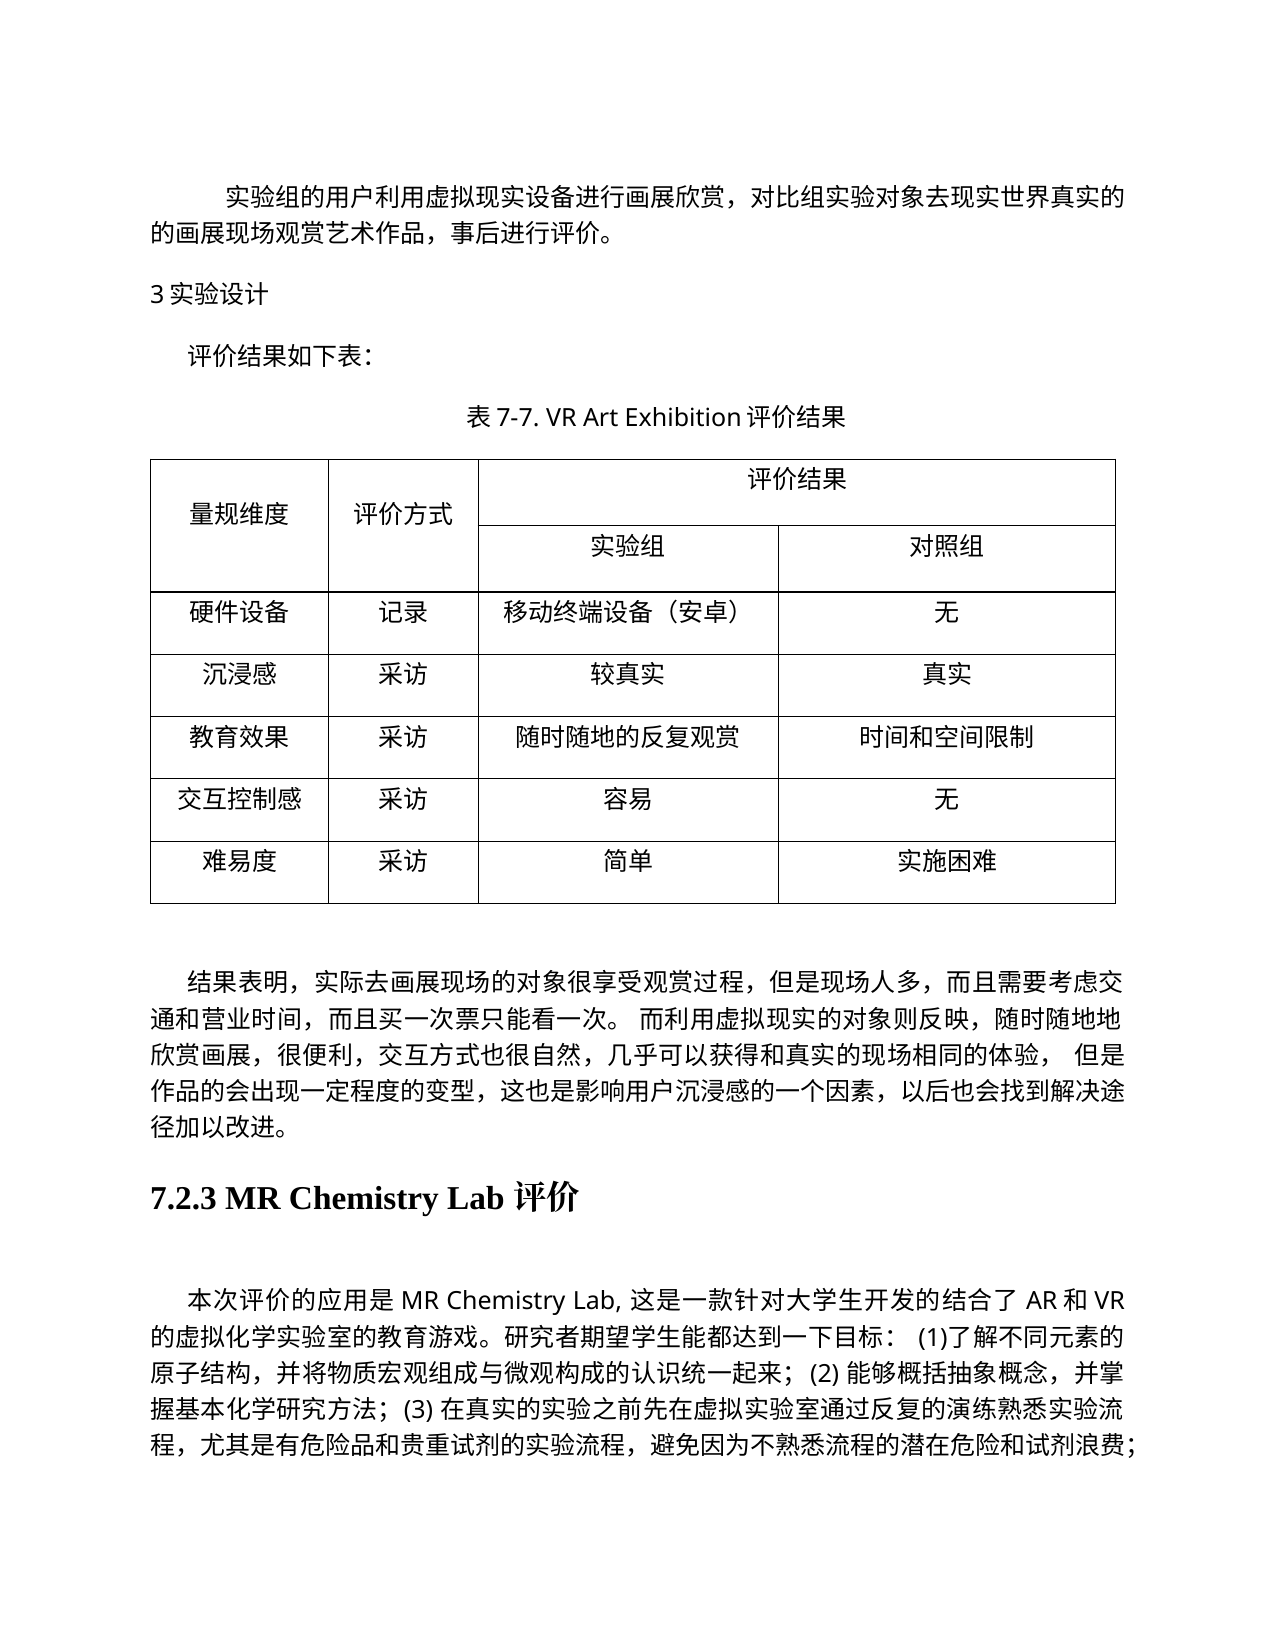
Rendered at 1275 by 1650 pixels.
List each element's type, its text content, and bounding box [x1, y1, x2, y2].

table_cell 硬件设备 [151, 593, 328, 654]
table_cell 沉浸感 [151, 655, 328, 716]
table_cell 采访 [329, 842, 478, 903]
table_cell 对照组 [779, 526, 1115, 591]
text 7.2.3 MR Chemistry Lab 评价 [150, 1171, 1125, 1219]
table_cell 教育效果 [151, 717, 328, 778]
table_cell 难易度 [151, 842, 328, 903]
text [150, 1281, 1125, 1462]
text 3实验设计 [150, 275, 1125, 311]
text 表7-7. VR Art Exhibition评价结果 [150, 397, 1125, 433]
table_cell 记录 [329, 593, 478, 654]
table_cell 无 [779, 779, 1115, 841]
table_cell 实验组 [479, 526, 778, 591]
text 实验组的用户利用虚拟现实设备进行画展欣赏，对比组实验对象去现实世界真实的的画展现场观赏艺术作品，事后进行评价。 [150, 177, 1125, 250]
table_cell 移动终端设备（安卓） [479, 593, 778, 654]
table_cell 采访 [329, 779, 478, 841]
table_cell 交互控制感 [151, 779, 328, 841]
table_header 量规维度 [151, 460, 328, 591]
text 评价结果如下表： [150, 336, 1125, 372]
table_cell 容易 [479, 779, 778, 841]
text 结果表明，实际去画展现场的对象很享受观赏过程，但是现场人多，而且需要考虑交通和营业时间，而且买一次票只能看一次。 而利用虚拟现实的对象则反映，随时随地地欣赏画展，很便利，交互方式也很自然，几乎可以获得和真实的现场相同的体验， 但是作品的会出现一定程度的变型，这也是影响用户沉浸感的一个因素，以后也会找到解决途径加以改进。 [150, 963, 1125, 1144]
table_cell 随时随地的反复观赏 [479, 717, 778, 778]
table_cell 较真实 [479, 655, 778, 716]
table_cell 采访 [329, 655, 478, 716]
table_header 评价方式 [329, 460, 478, 591]
table_cell 时间和空间限制 [779, 717, 1115, 778]
table_cell 简单 [479, 842, 778, 903]
table_cell 真实 [779, 655, 1115, 716]
table_cell 实施困难 [779, 842, 1115, 903]
table_cell 无 [779, 593, 1115, 654]
table_header 评价结果 [479, 460, 1115, 525]
table_cell 采访 [329, 717, 478, 778]
